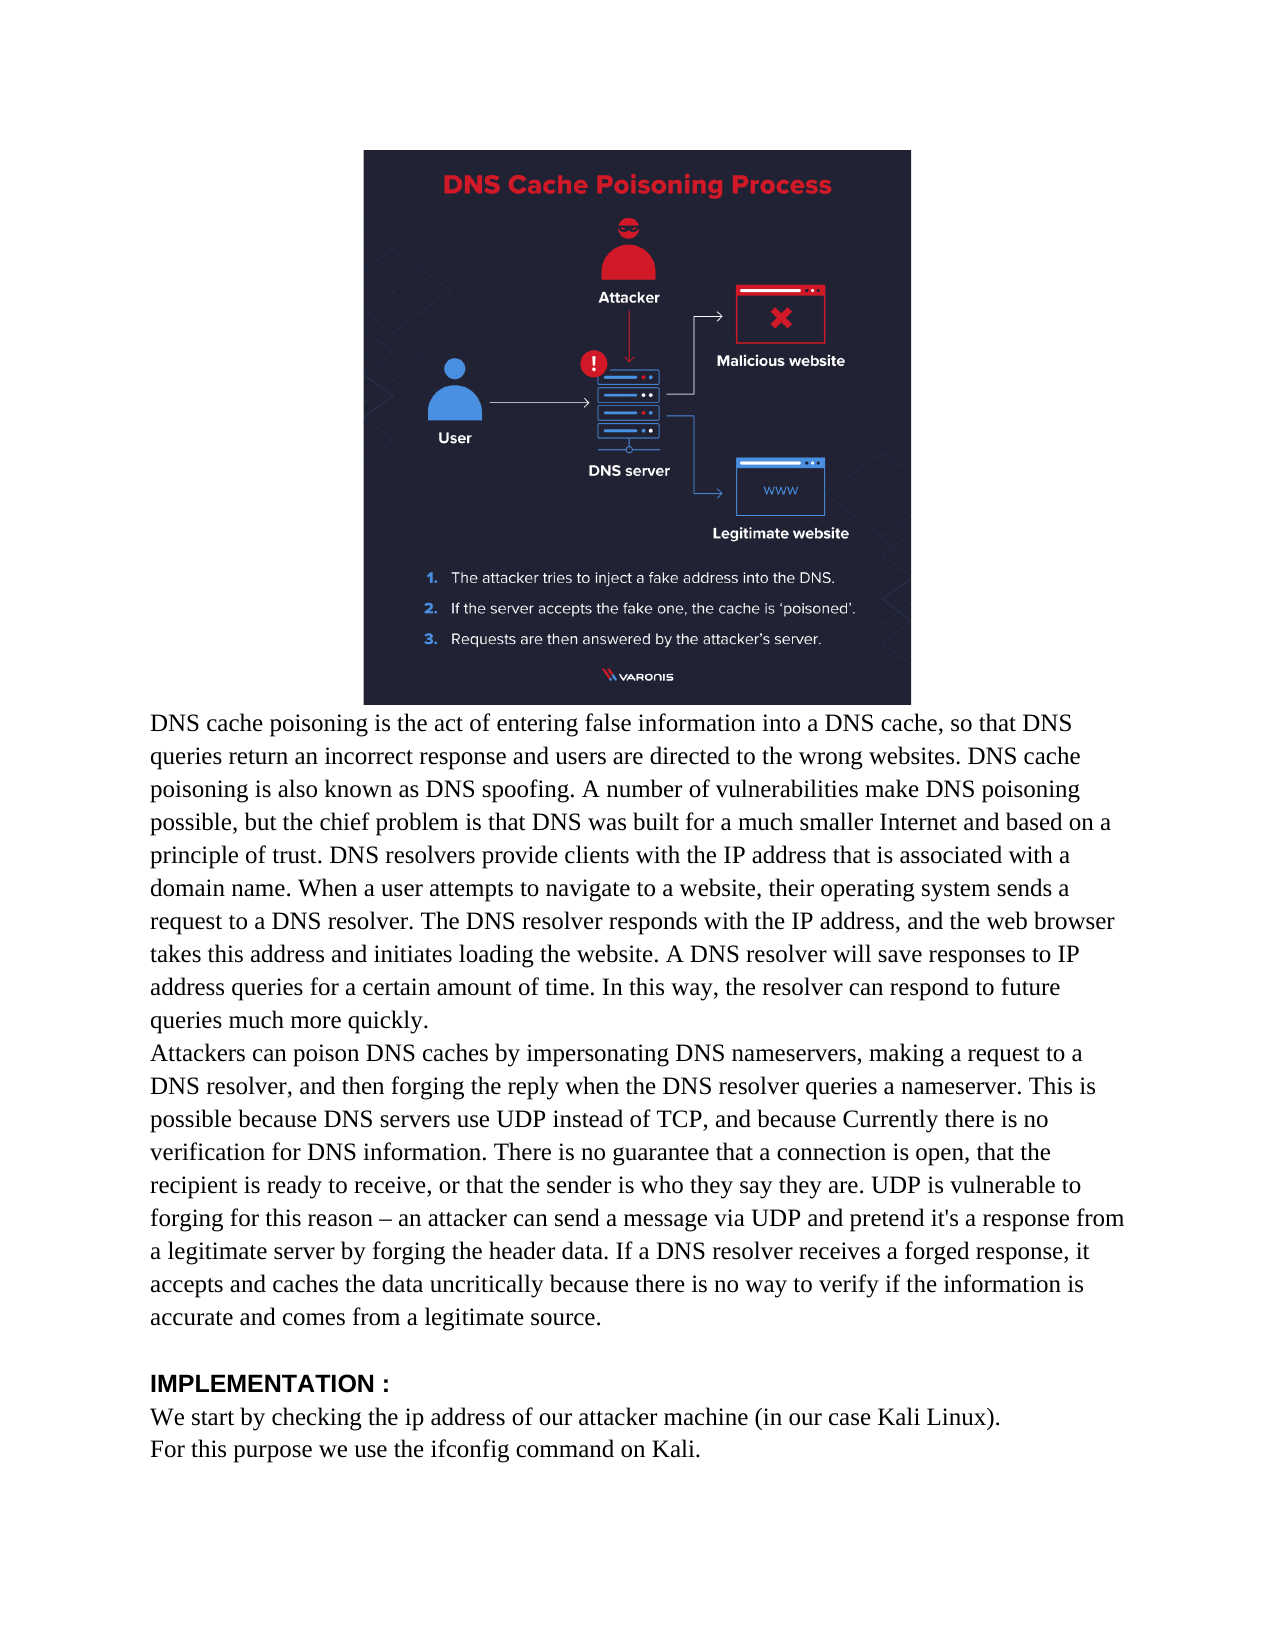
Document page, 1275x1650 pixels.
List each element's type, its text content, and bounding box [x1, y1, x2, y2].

text IMPLEMENTATION : [150, 1368, 1125, 1397]
text DNS cache poisoning is the act of entering false information into a DNS cache, so that DNS queries return an incorrect response and users are directed to the wrong websites. DNS cache poisoning is also known as DNS spoofing. A number of vulnerabilities make DNS poisoning possible, but the chief problem is that DNS was built for a much smaller Internet and based on a principle of trust. DNS resolvers provide clients with the IP address that is associated with a domain name. When a user attempts to navigate to a website, their operating system sends a request to a DNS resolver. The DNS resolver responds with the IP address, and the web browser takes this address and initiates loading the website. A DNS resolver will save responses to IP address queries for a certain amount of time. In this way, the resolver can respond to future queries much more quickly. [150, 708, 1125, 1034]
text Attackers can poison DNS caches by impersonating DNS nameservers, making a request to a DNS resolver, and then forging the reply when the DNS resolver queries a nameserver. This is possible because DNS servers use UDP instead of TCP, and because Currently there is no verification for DNS information. There is no guarantee that a connection is open, that the recipient is ready to receive, or that the sender is who they say they are. UDP is vulnerable to forging for this reason – an attacker can send a message via UDP and pretend it's a response from a legitimate server by forging the header data. If a DNS resolver receives a forged response, it accepts and caches the data uncritically because there is no way to verify if the information is accurate and comes from a legitimate source. [150, 1038, 1125, 1331]
text For this purpose we use the ifconfig command on Kali. [150, 1434, 1125, 1463]
text We start by checking the ip address of our attacker machine (in our case Kali Linux). [150, 1402, 1125, 1430]
picture [363, 150, 912, 705]
